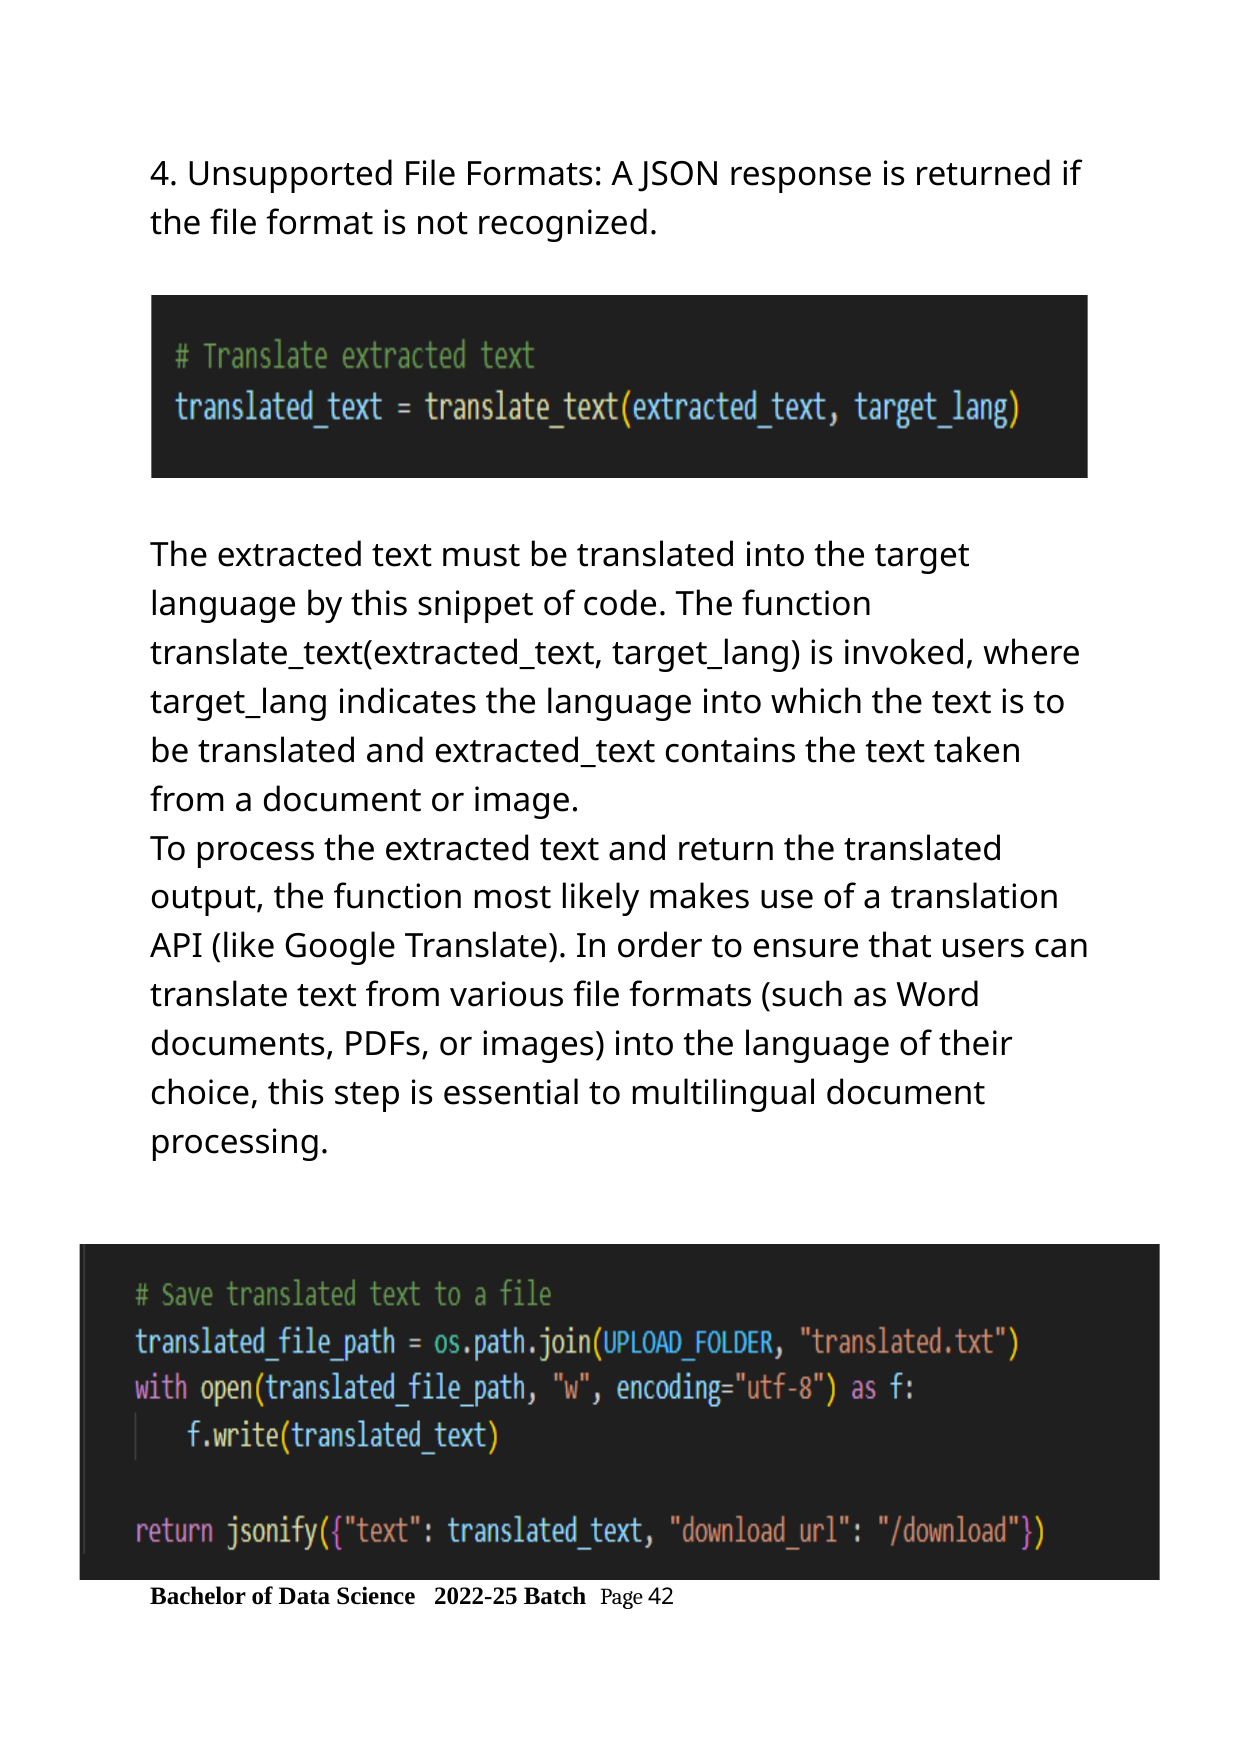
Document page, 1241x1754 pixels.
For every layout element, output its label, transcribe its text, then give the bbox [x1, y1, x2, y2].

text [150, 150, 1090, 244]
picture [150, 295, 1087, 476]
picture [78, 1244, 1158, 1578]
text The extracted text must be translated into the target language by this snippet of code. The function translate_text(extracted_text, target_lang) is invoked, where target_lang indicates the language into which the text is to be translated and extracted_text contains the text taken from a document or image. To process the extracted text and return the translated output, the function most likely makes use of a translation API (like Google Translate). In order to ensure that users can translate text from various file formats (such as Word documents, PDFs, or images) into the language of their choice, this step is essential to multilingual document processing. [150, 264, 1090, 1163]
